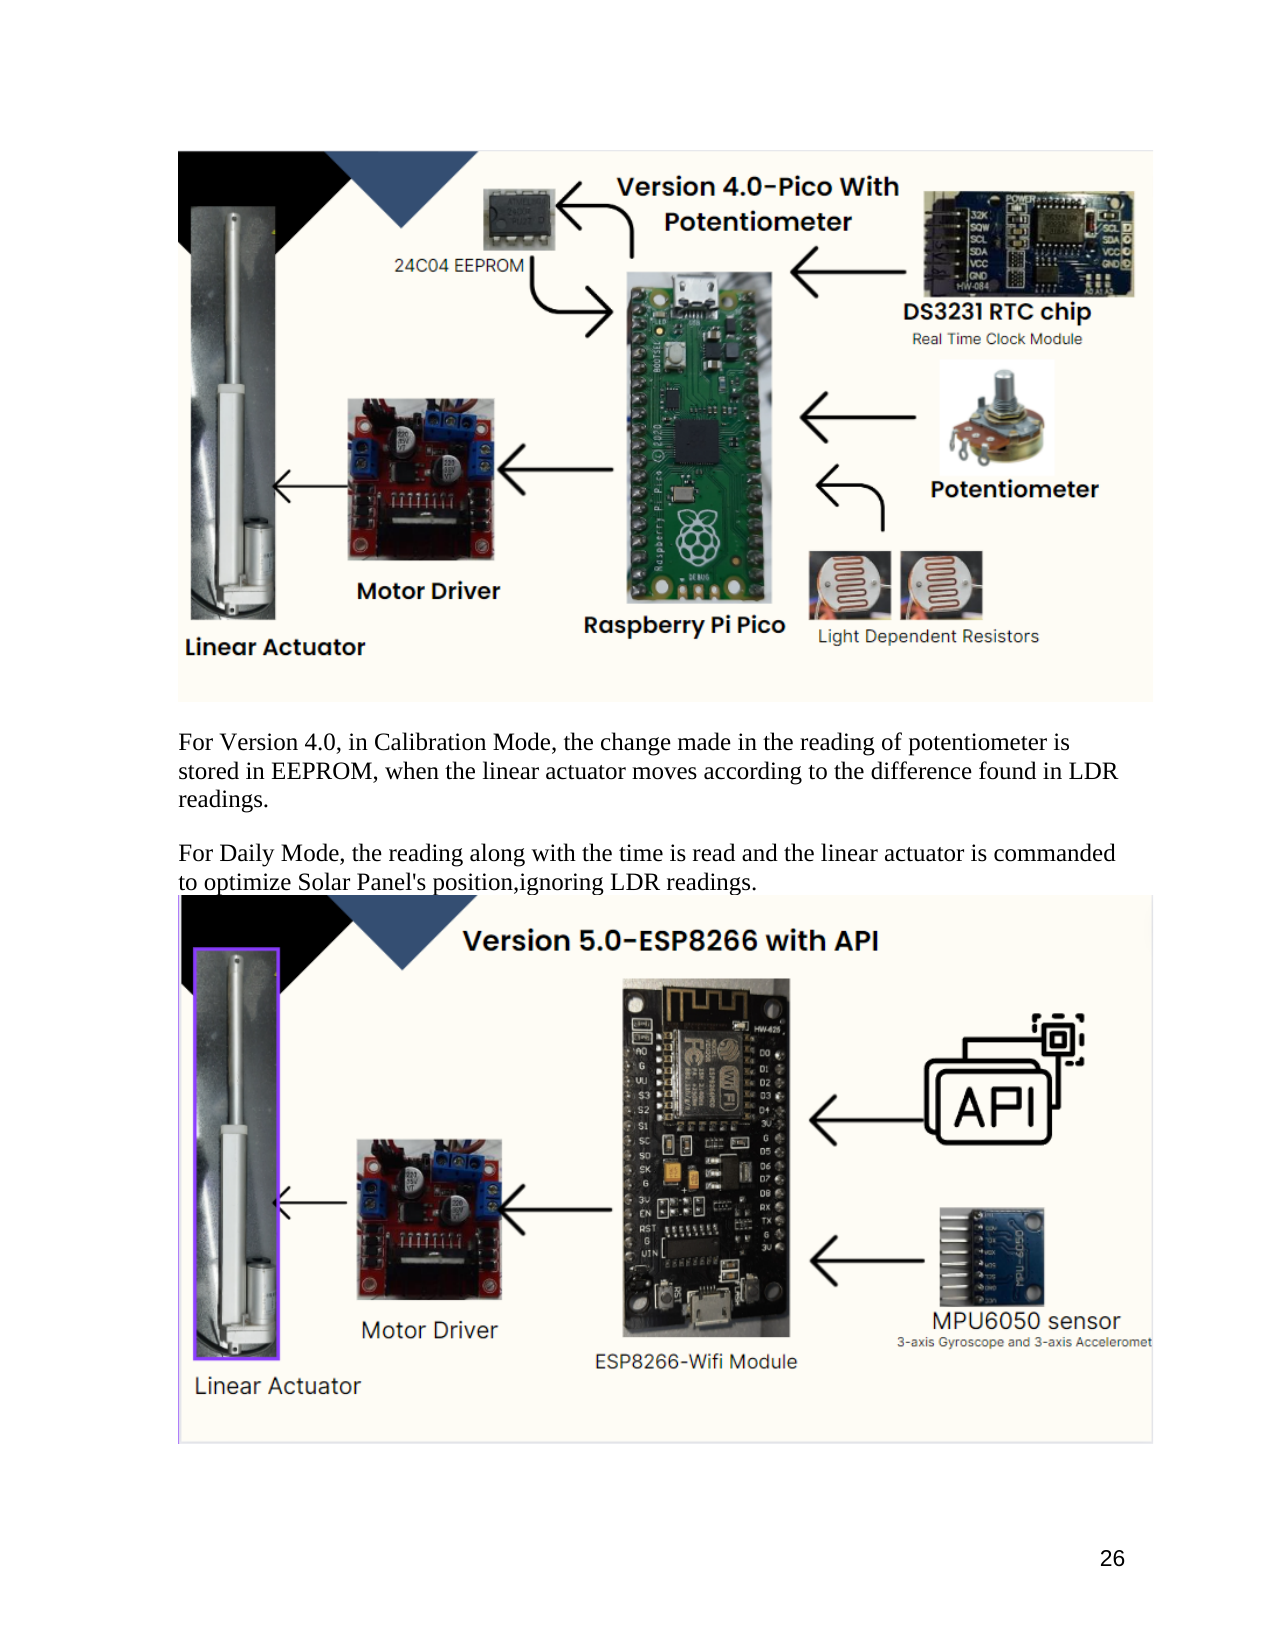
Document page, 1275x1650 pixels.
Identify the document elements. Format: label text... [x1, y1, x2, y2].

text For Version 4.0, in Calibration Mode, the change made in the reading of potentiometer is stored in EEPROM, when the linear actuator moves according to the difference found in LDR readings. [178, 727, 1125, 813]
text For Daily Mode, the reading along with the time is read and the linear actuator is commanded to optimize Solar Panel's position,ignoring LDR readings. [757, 838, 1125, 895]
picture [178, 150, 1154, 702]
picture [178, 895, 1154, 1444]
